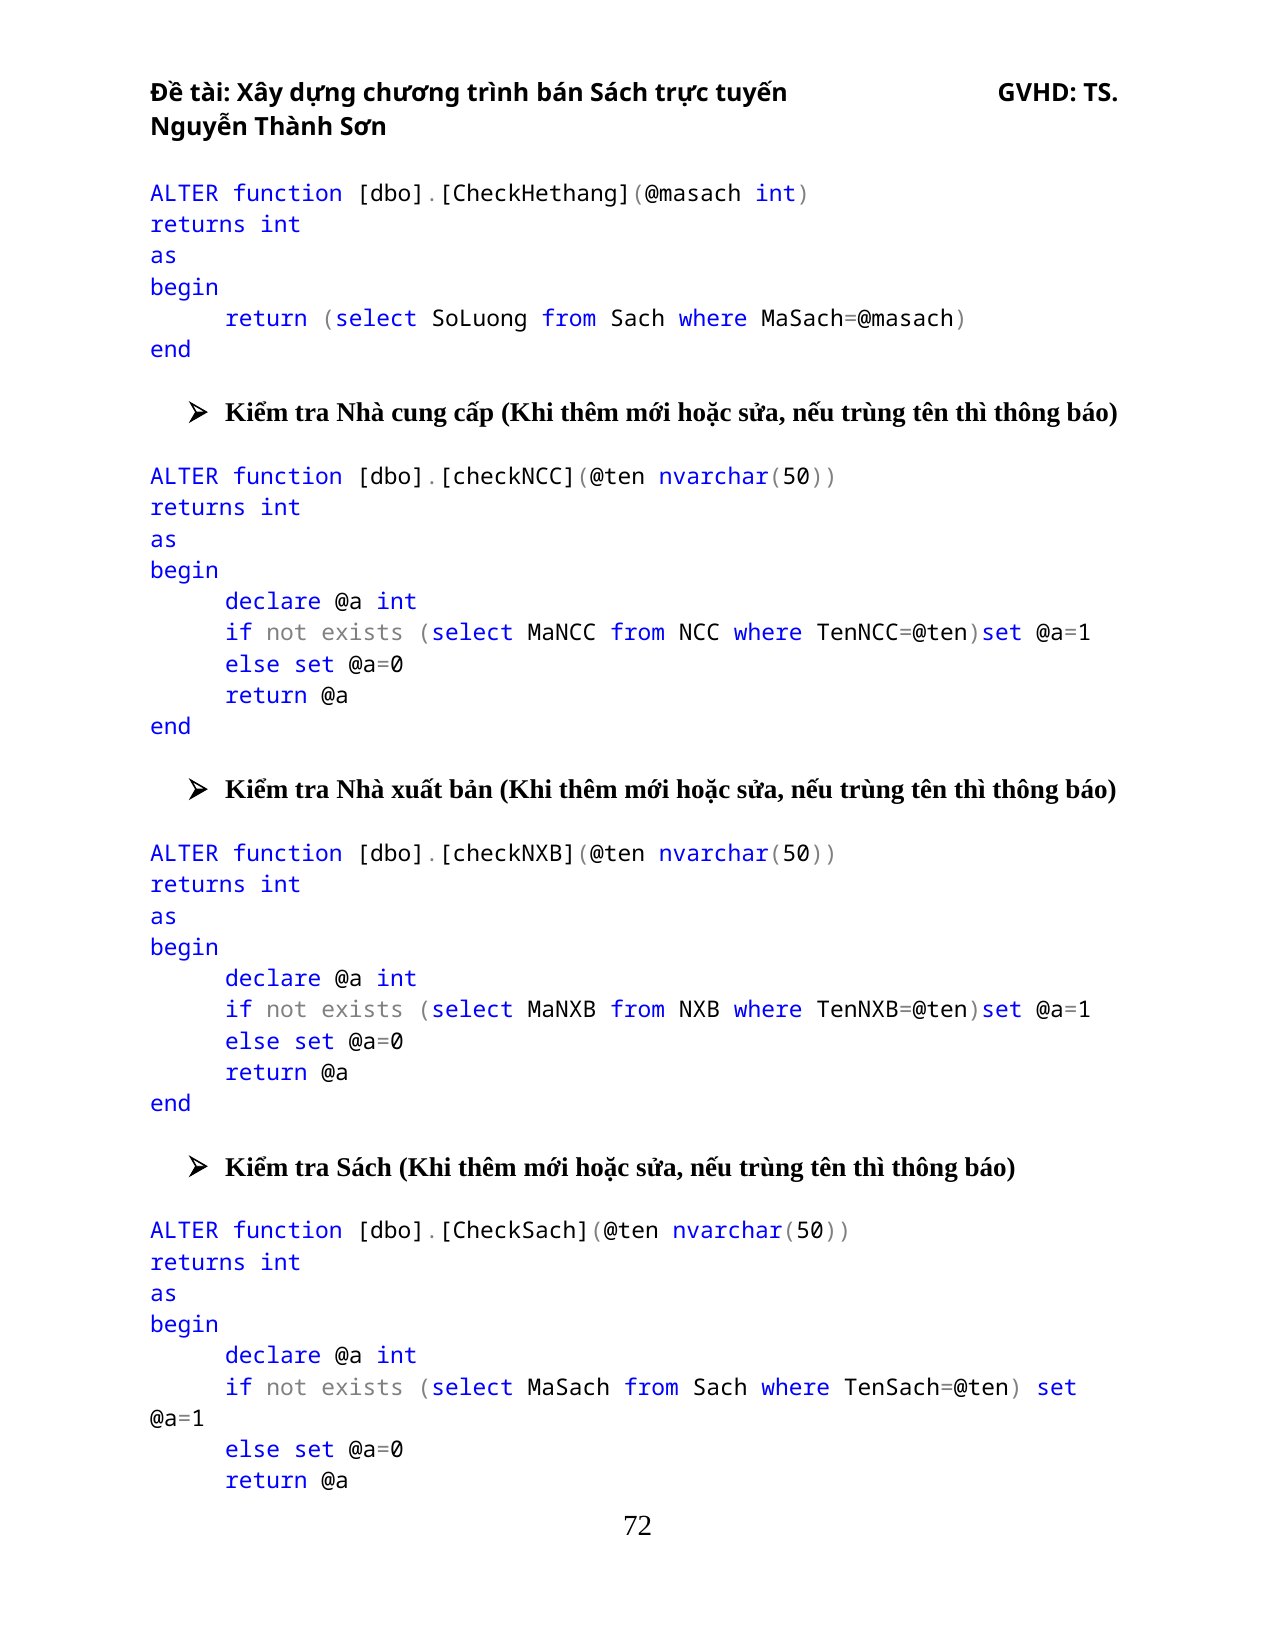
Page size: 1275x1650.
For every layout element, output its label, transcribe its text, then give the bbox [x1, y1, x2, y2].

text ALTER function [dbo].[checkNCC](@ten nvarchar(50)) [150, 460, 1125, 491]
text declare @a int [150, 962, 1125, 993]
text end [150, 710, 1125, 741]
text returns int [150, 208, 1125, 239]
text if not exists (select MaNCC from NCC where TenNCC=@ten)set @a=1 [150, 616, 1125, 647]
text as [150, 522, 1125, 554]
text begin [150, 270, 1125, 302]
text return @a [150, 1464, 1125, 1495]
list Kiểm tra Nhà cung cấp (Khi thêm mới hoặc sửa, nếu trùng tên thì thông báo) [187, 396, 1125, 428]
text as [150, 899, 1125, 931]
text begin [150, 1308, 1125, 1339]
text returns int [150, 868, 1125, 899]
text else set @a=0 [150, 1024, 1125, 1056]
list Kiểm tra Nhà xuất bản (Khi thêm mới hoặc sửa, nếu trùng tên thì thông báo) [187, 773, 1125, 805]
text return @a [150, 1056, 1125, 1087]
text returns int [150, 1245, 1125, 1277]
text declare @a int [150, 585, 1125, 616]
text return @a [150, 679, 1125, 710]
text as [150, 1277, 1125, 1308]
text ALTER function [dbo].[CheckSach](@ten nvarchar(50)) [150, 1214, 1125, 1245]
text end [150, 333, 1125, 364]
list Kiểm tra Sách (Khi thêm mới hoặc sửa, nếu trùng tên thì thông báo) [187, 1151, 1125, 1182]
text if not exists (select MaSach from Sach where TenSach=@ten) set @a=1 [150, 1370, 1125, 1433]
text else set @a=0 [150, 1433, 1125, 1464]
text if not exists (select MaNXB from NXB where TenNXB=@ten)set @a=1 [150, 993, 1125, 1024]
text return (select SoLuong from Sach where MaSach=@masach) [150, 302, 1125, 333]
text returns int [150, 491, 1125, 522]
text ALTER function [dbo].[CheckHethang](@masach int) [150, 177, 1125, 208]
text begin [150, 931, 1125, 962]
text ALTER function [dbo].[checkNXB](@ten nvarchar(50)) [150, 837, 1125, 868]
text else set @a=0 [150, 647, 1125, 679]
text begin [150, 554, 1125, 585]
text as [150, 239, 1125, 270]
text declare @a int [150, 1339, 1125, 1370]
text end [150, 1087, 1125, 1118]
